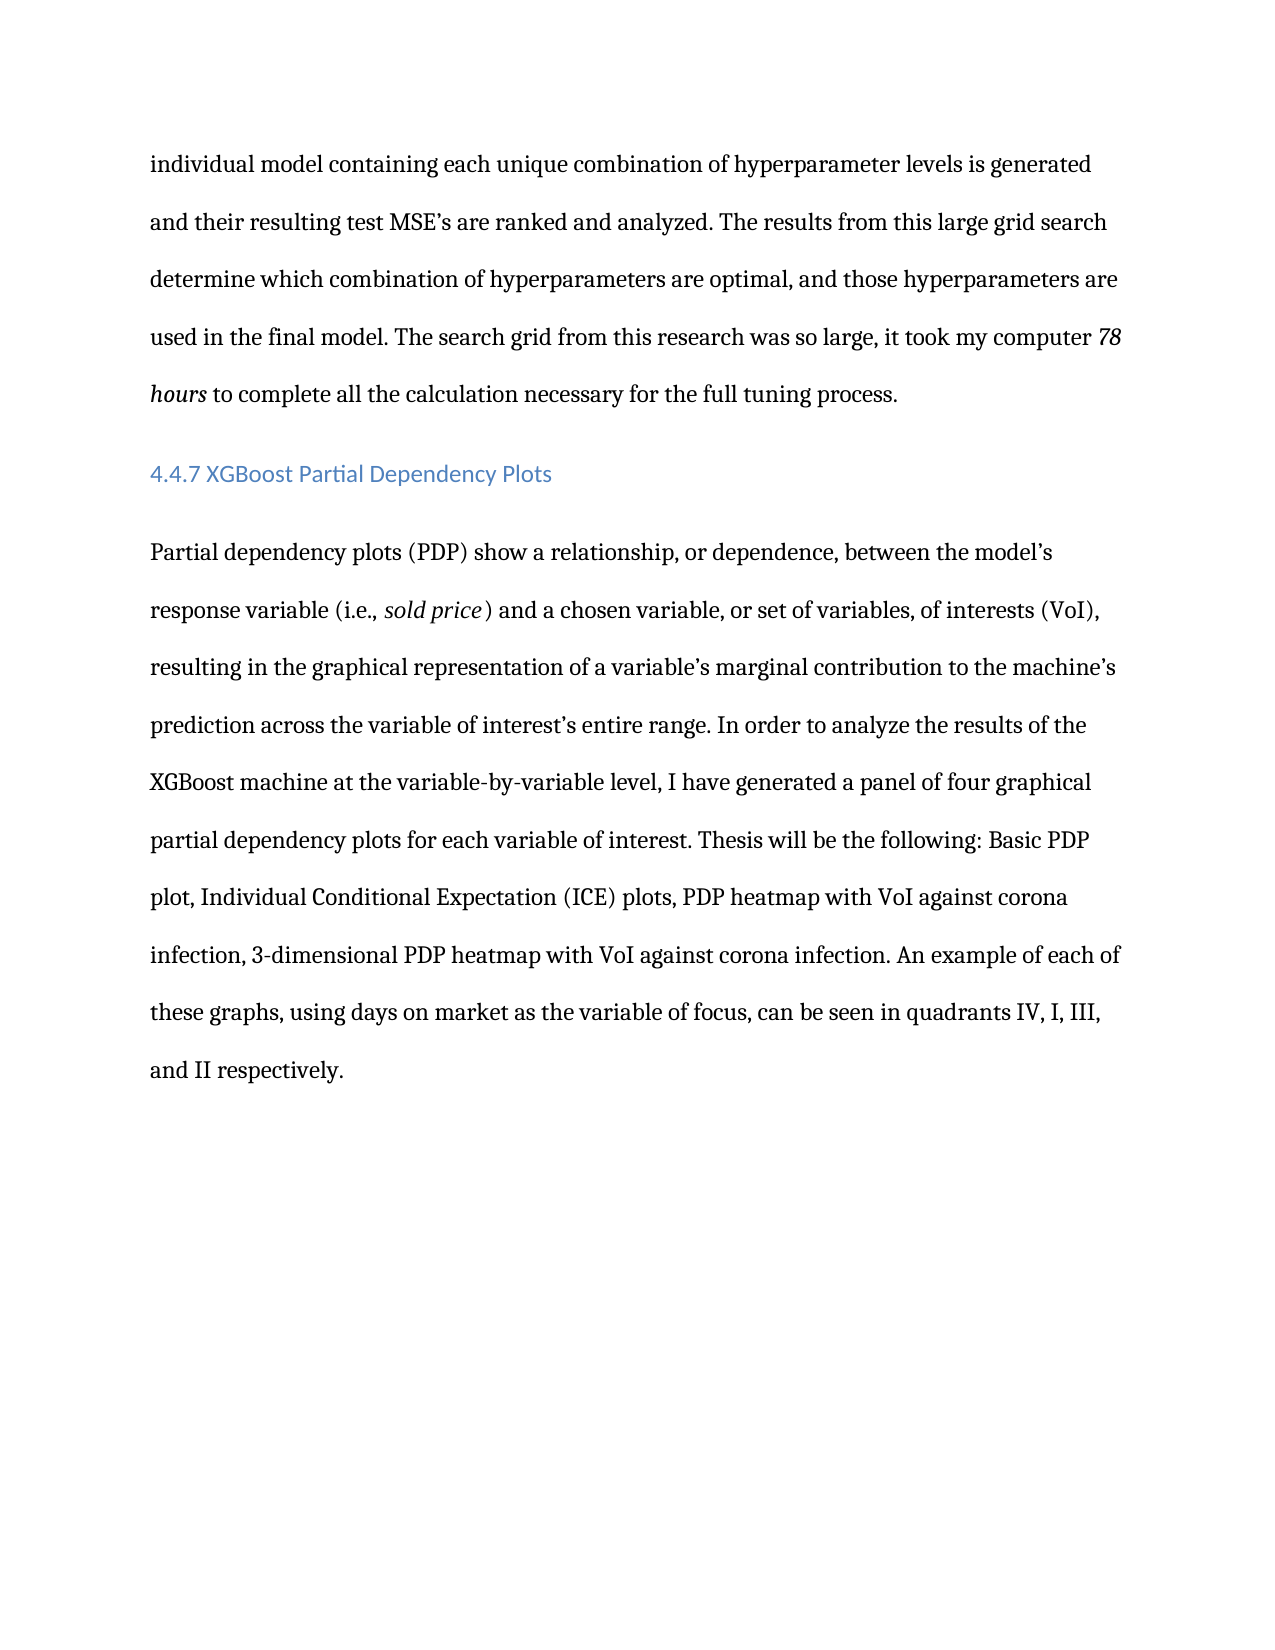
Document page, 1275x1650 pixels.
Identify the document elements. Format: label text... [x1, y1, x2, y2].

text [150, 150, 1125, 409]
subtitle 4.4.7 XGBoost Partial Dependency Plots [150, 458, 1125, 489]
text Partial dependency plots (PDP) show a relationship, or dependence, between the model’s response variable (i.e., ) and a chosen variable, or set of variables, of interests (VoI), resulting in the graphical representation of a variable’s marginal contribution to the machine’s prediction across the variable of interest’s entire range. In order to analyze the results of the XGBoost machine at the variable-by-variable level, I have generated a panel of four graphical partial dependency plots for each variable of interest. Thesis will be the following: Basic PDP plot, Individual Conditional Expectation (ICE) plots, PDP heatmap with VoI against corona infection, 3-dimensional PDP heatmap with VoI against corona infection. An example of each of these graphs, using days on market as the variable of focus, can be seen in quadrants IV, I, III, and II respectively. [150, 538, 1125, 1084]
